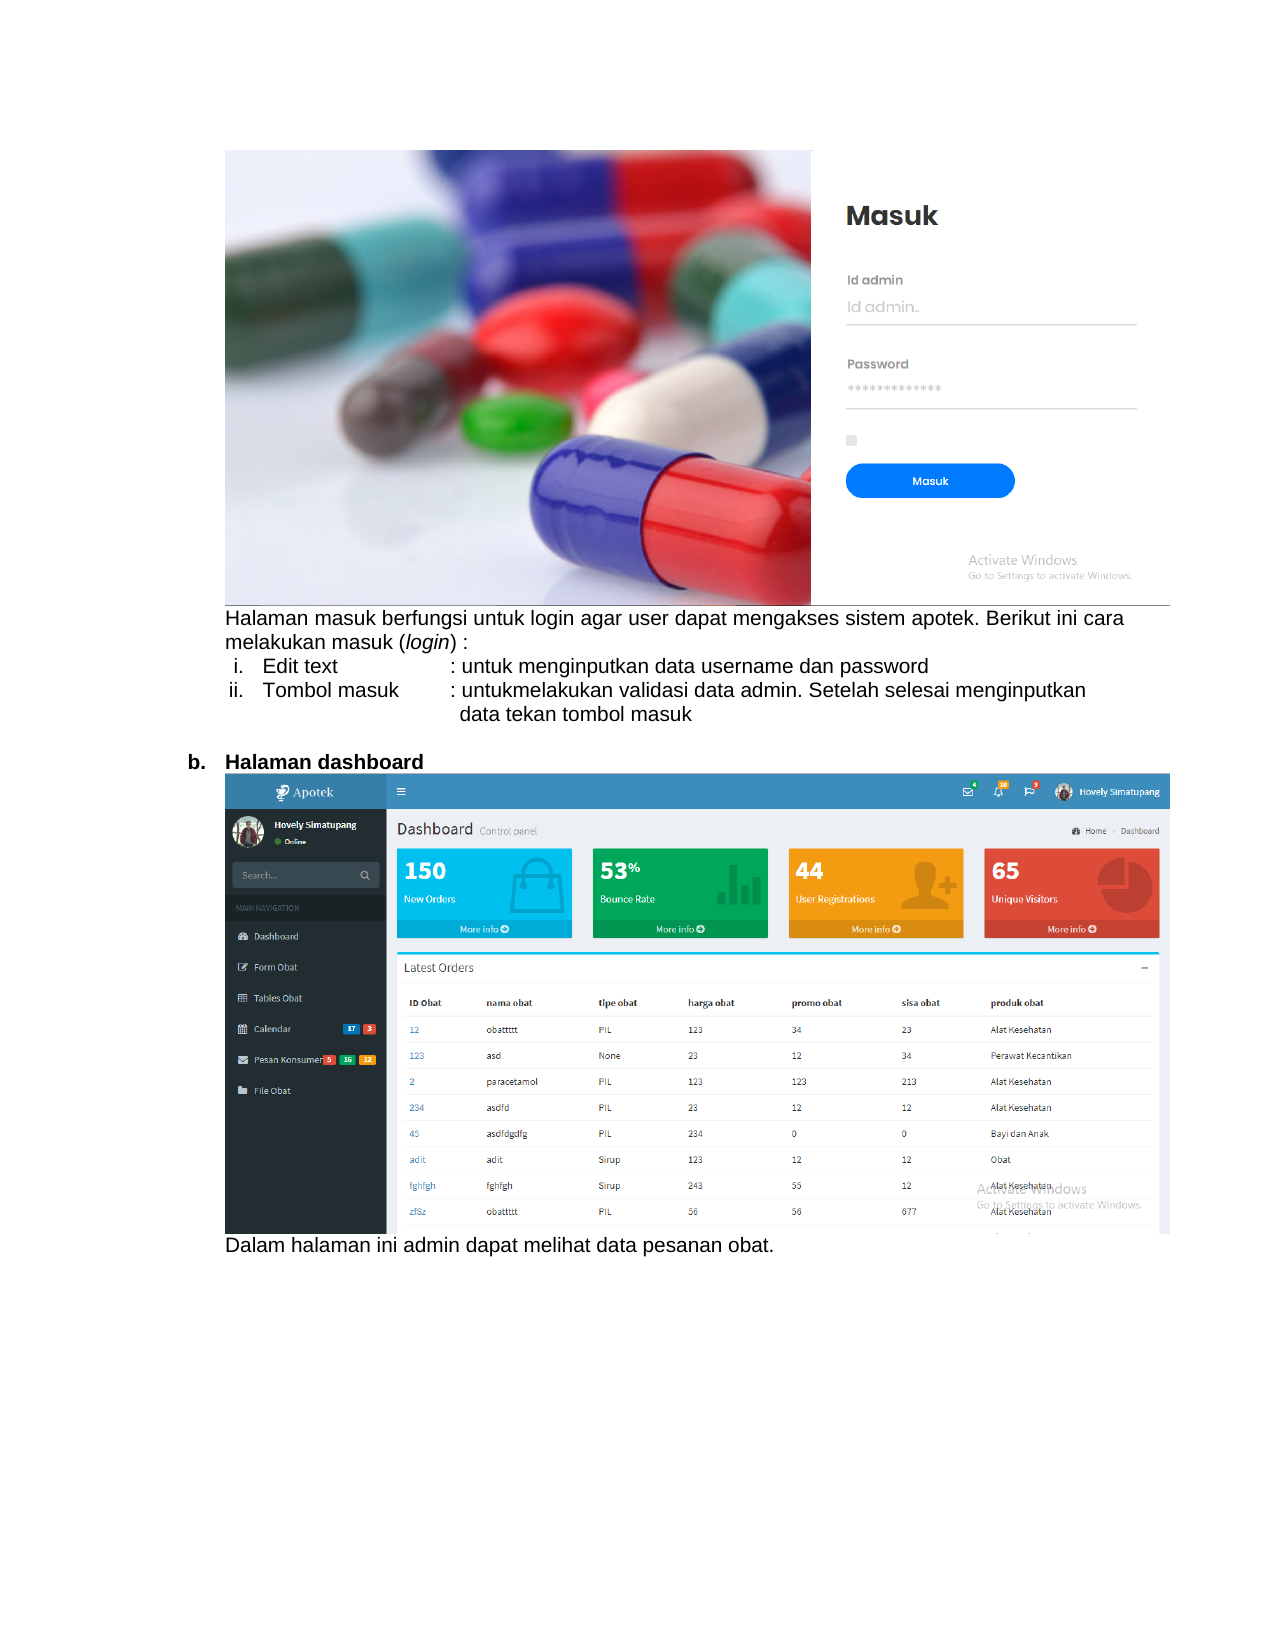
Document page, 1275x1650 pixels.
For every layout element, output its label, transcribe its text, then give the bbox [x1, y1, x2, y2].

text Halaman masuk berfungsi untuk login agar user dapat mengakses sistem apotek. Berikut ini cara melakukan masuk (login) : [225, 606, 1125, 654]
list Edit text : untuk menginputkan data username dan password [244, 654, 1125, 678]
picture [225, 773, 1171, 1234]
list data tekan tombol masuk [459, 702, 1125, 726]
list Halaman dashboard [187, 750, 1125, 774]
picture [225, 150, 1171, 606]
list Tombol masuk : untukmelakukan validasi data admin. Setelah selesai menginputkan [244, 678, 1125, 702]
list Dalam halaman ini admin dapat melihat data pesanan obat. [225, 1234, 1125, 1257]
